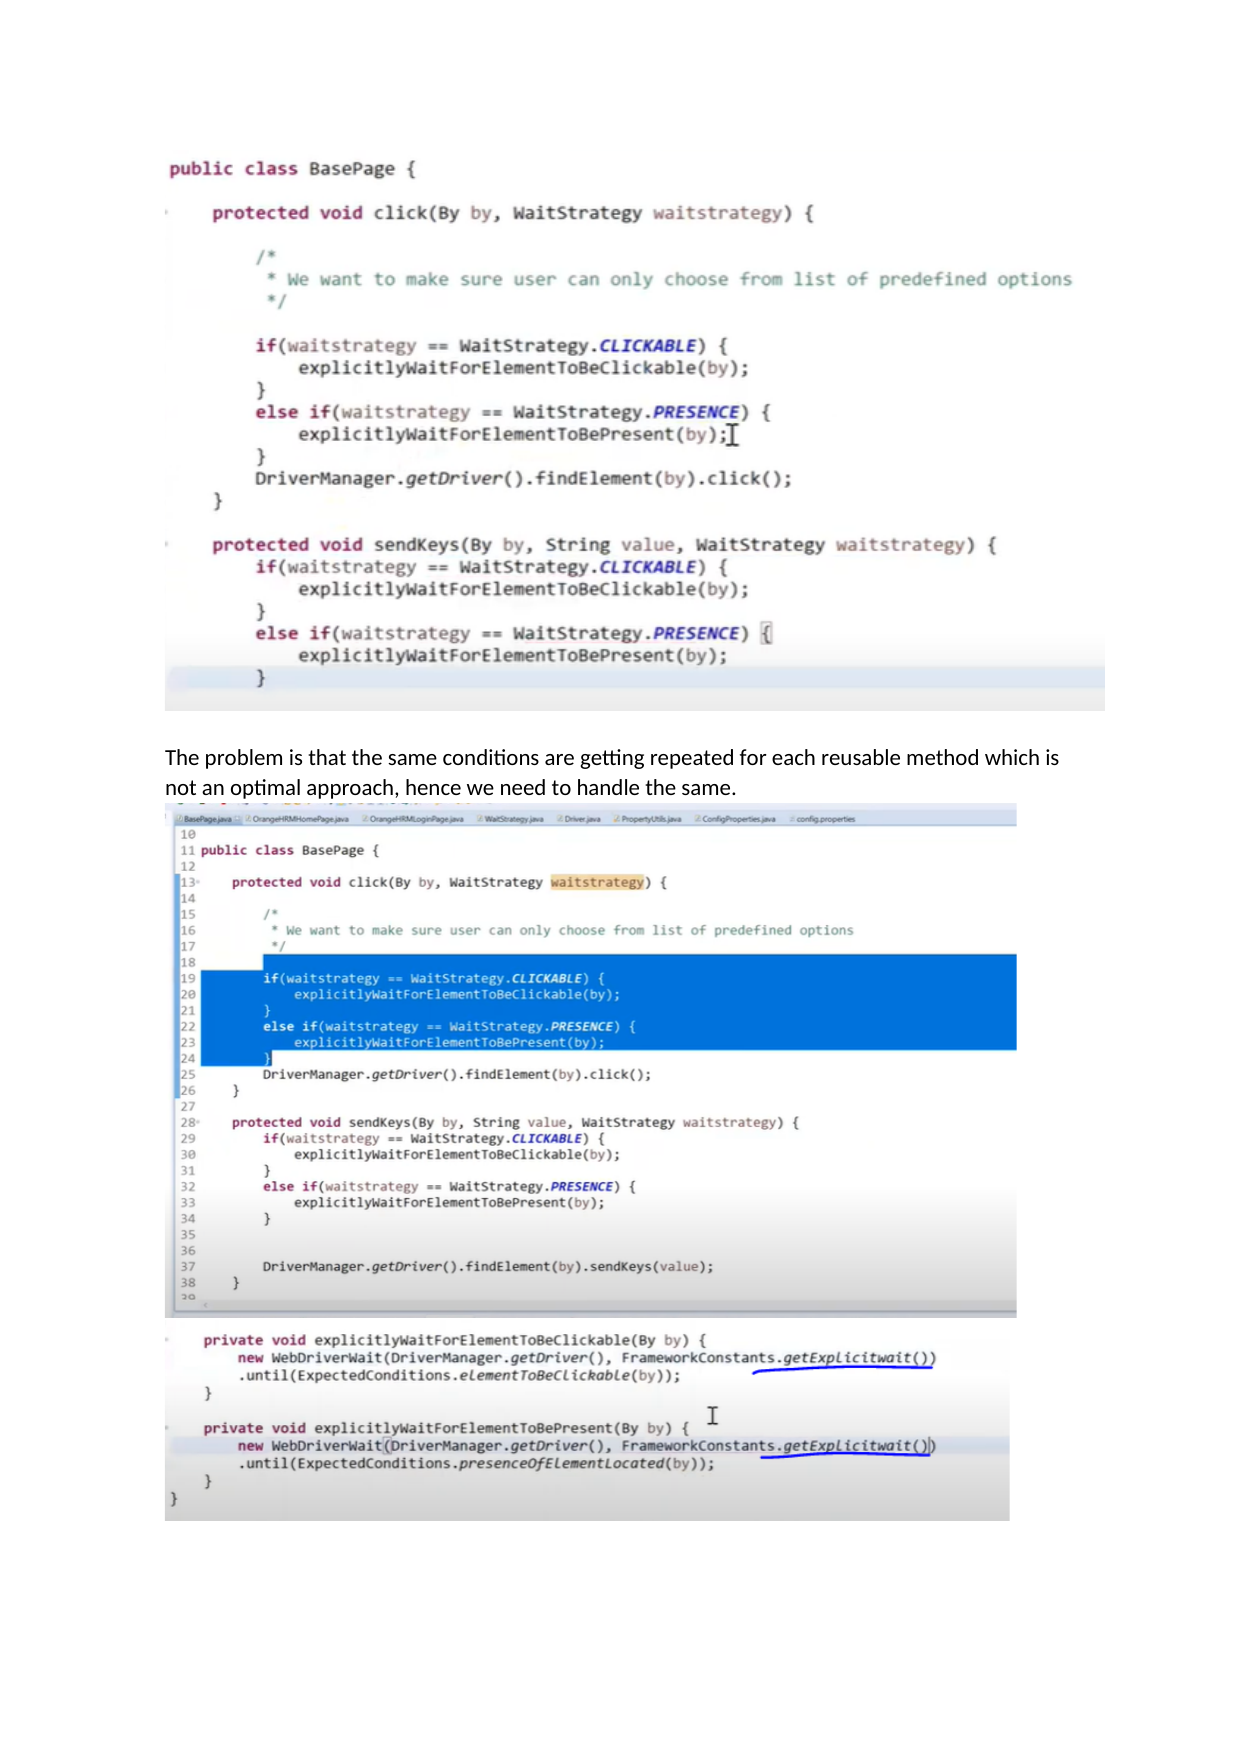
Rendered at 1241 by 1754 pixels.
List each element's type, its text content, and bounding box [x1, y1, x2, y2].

picture [164, 803, 1017, 1318]
picture [164, 150, 1105, 711]
text The problem is that the same conditions are getting repeated for each reusable method which is not an optimal approach, hence we need to handle the same. [165, 743, 1090, 802]
picture [164, 1320, 1010, 1521]
